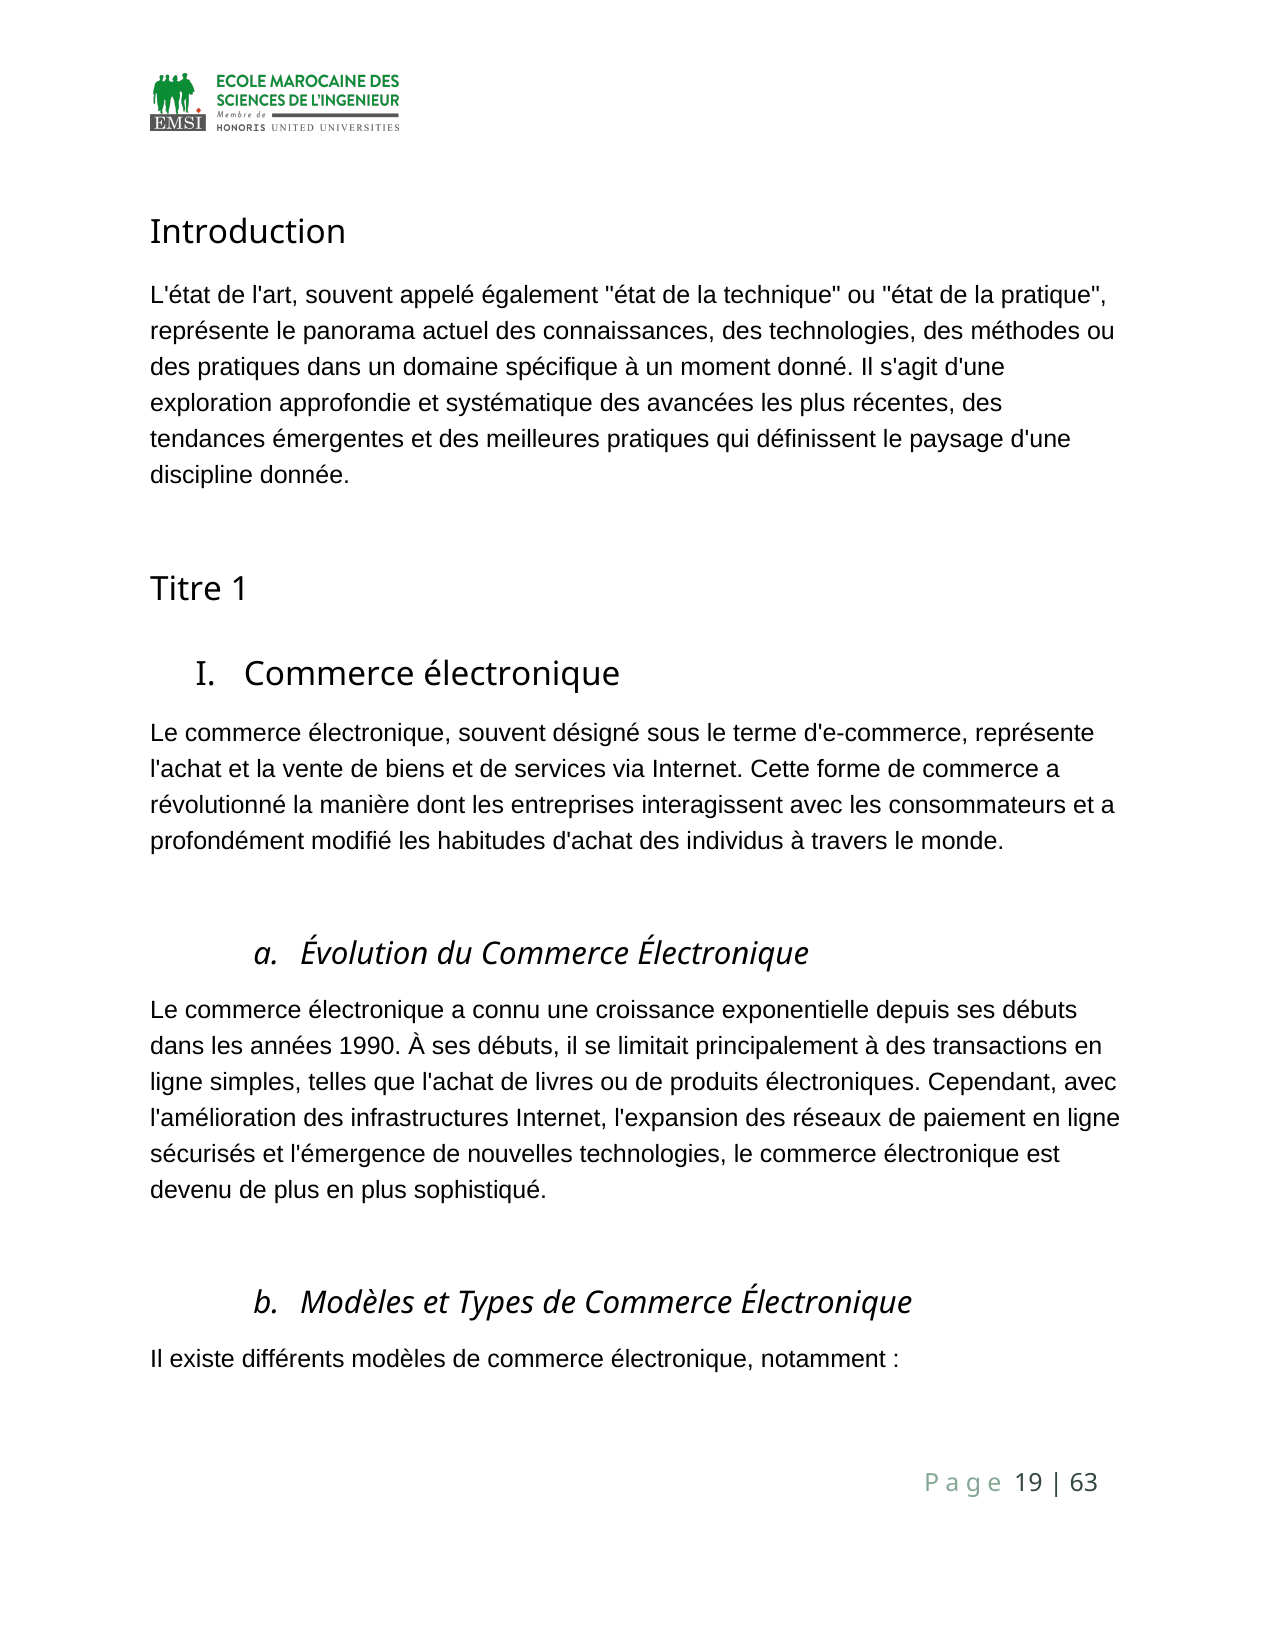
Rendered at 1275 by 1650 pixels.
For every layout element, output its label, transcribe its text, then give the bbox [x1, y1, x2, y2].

subtitle Introduction [150, 208, 1125, 253]
subtitle Commerce électronique [216, 650, 1125, 695]
text Le commerce électronique a connu une croissance exponentielle depuis ses débuts dans les années 1990. À ses débuts, il se limitait principalement à des transactions en ligne simples, telles que l'achat de livres ou de produits électroniques. Cependant, avec l'amélioration des infrastructures Internet, l'expansion des réseaux de paiement en ligne sécurisés et l'émergence de nouvelles technologies, le commerce électronique est devenu de plus en plus sophistiqué. [150, 995, 1125, 1203]
subtitle Modèles et Types de Commerce Électronique [253, 1280, 1125, 1322]
text L'état de l'art, souvent appelé également "état de la technique" ou "état de la pratique", représente le panorama actuel des connaissances, des technologies, des méthodes ou des pratiques dans un domaine spécifique à un moment donné. Il s'agit d'une exploration approfondie et systématique des avancées les plus récentes, des tendances émergentes et des meilleures pratiques qui définissent le paysage d'une discipline donnée. [150, 280, 1125, 489]
subtitle Titre 1 [150, 565, 1125, 611]
subtitle Évolution du Commerce Électronique [253, 931, 1125, 974]
picture [150, 73, 399, 131]
text Il existe différents modèles de commerce électronique, notamment : [150, 1344, 1125, 1372]
text Le commerce électronique, souvent désigné sous le terme d'e-commerce, représente l'achat et la vente de biens et de services via Internet. Cette forme de commerce a révolutionné la manière dont les entreprises interagissent avec les consommateurs et a profondément modifié les habitudes d'achat des individus à travers le monde. [150, 718, 1125, 854]
